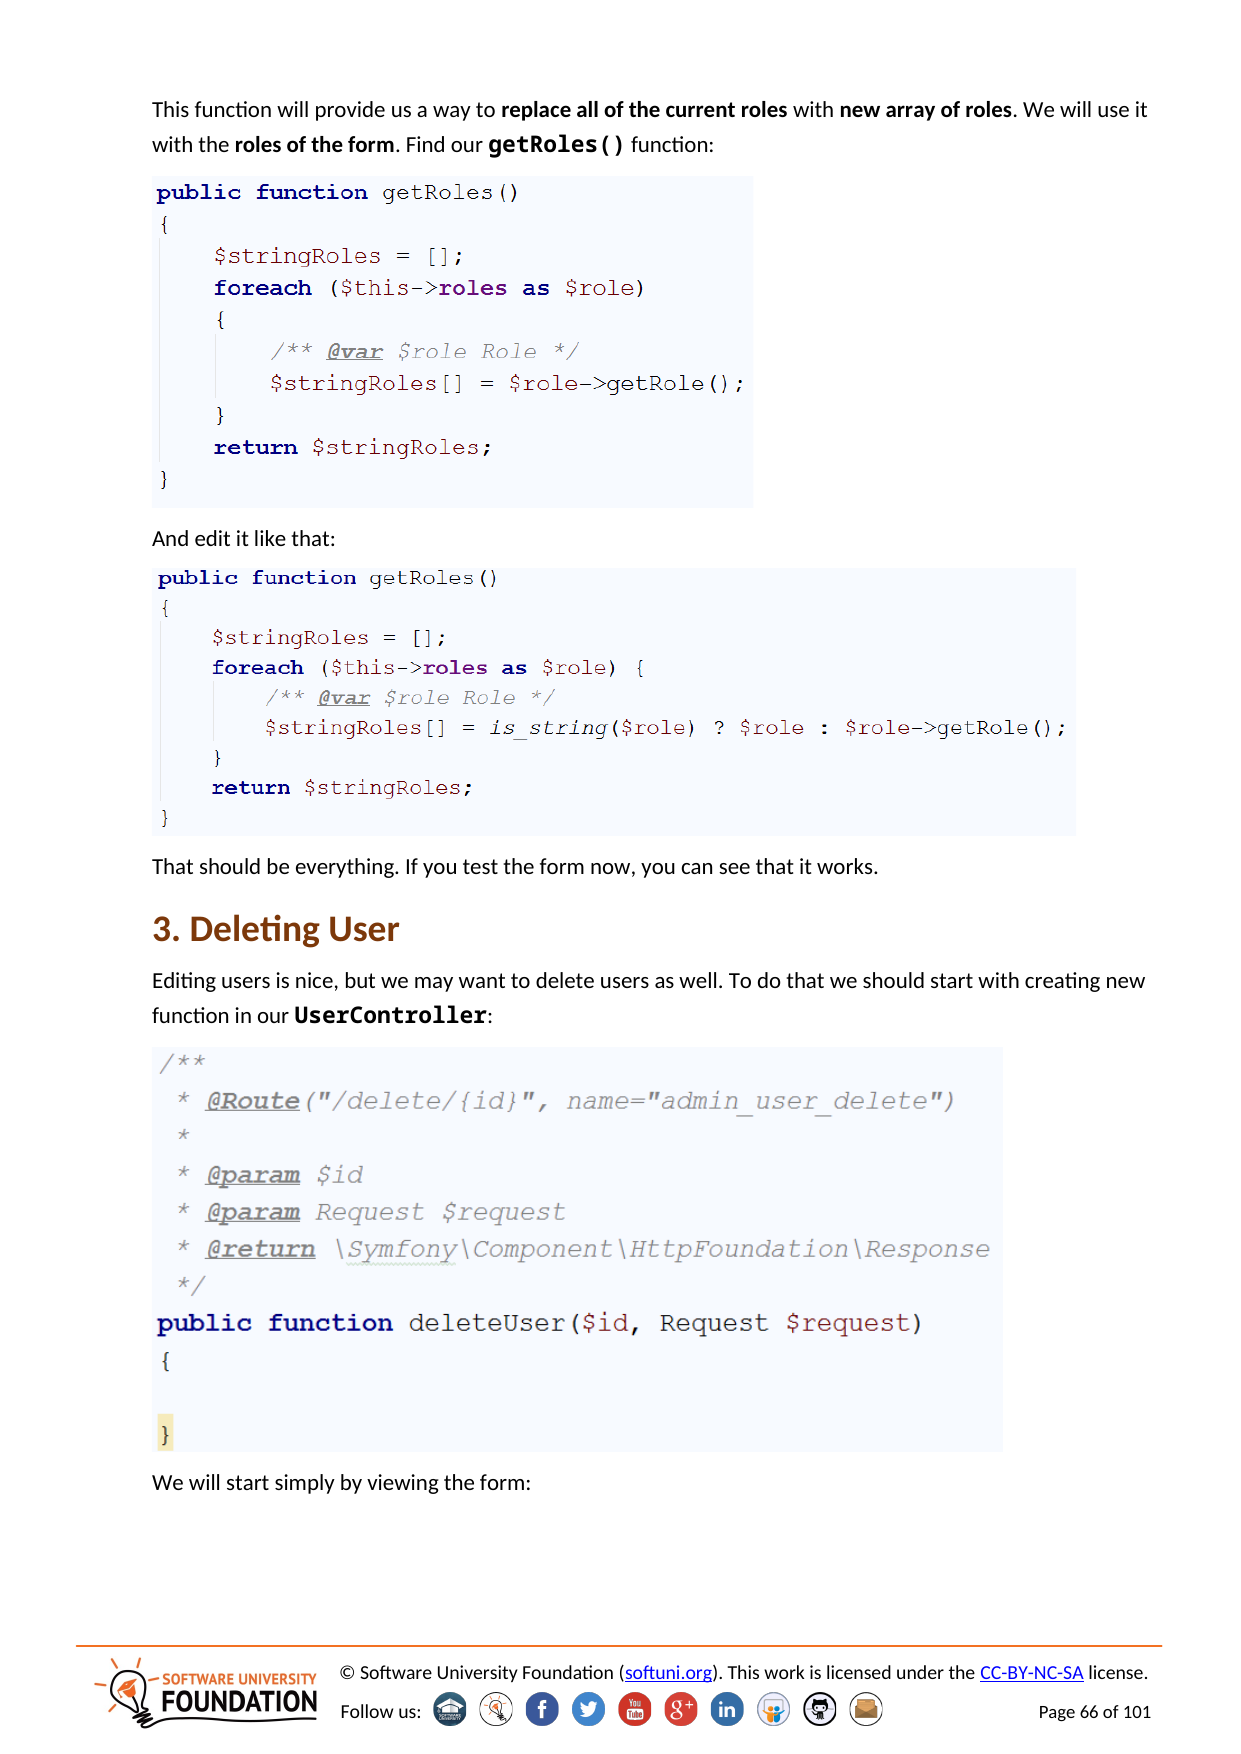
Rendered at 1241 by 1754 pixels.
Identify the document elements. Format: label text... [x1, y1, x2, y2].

picture [710, 1692, 744, 1726]
picture [93, 1656, 317, 1729]
picture [803, 1692, 837, 1726]
picture [479, 1692, 513, 1726]
picture [151, 568, 1077, 836]
picture [664, 1692, 698, 1726]
text That should be everything. If you test the form now, you can see that it works. [152, 852, 1163, 880]
picture [151, 176, 754, 508]
picture [757, 1692, 790, 1726]
text And edit it like that: [152, 524, 1163, 552]
text Editing users is nice, but we may want to delete users as well. To do that we should start with creating new function in our UserController: [152, 966, 1163, 1030]
picture [572, 1692, 605, 1726]
picture [525, 1692, 559, 1726]
text We will start simply by viewing the form: [152, 1468, 1163, 1496]
text This function will provide us a way to replace all of the current roles with new array of roles. We will use it with the roles of the form. Find our getRoles() function: [152, 95, 1163, 159]
picture [433, 1692, 467, 1726]
picture [849, 1692, 883, 1726]
subtitle Deleting User [152, 905, 1163, 951]
picture [618, 1692, 652, 1726]
picture [151, 1047, 1003, 1452]
